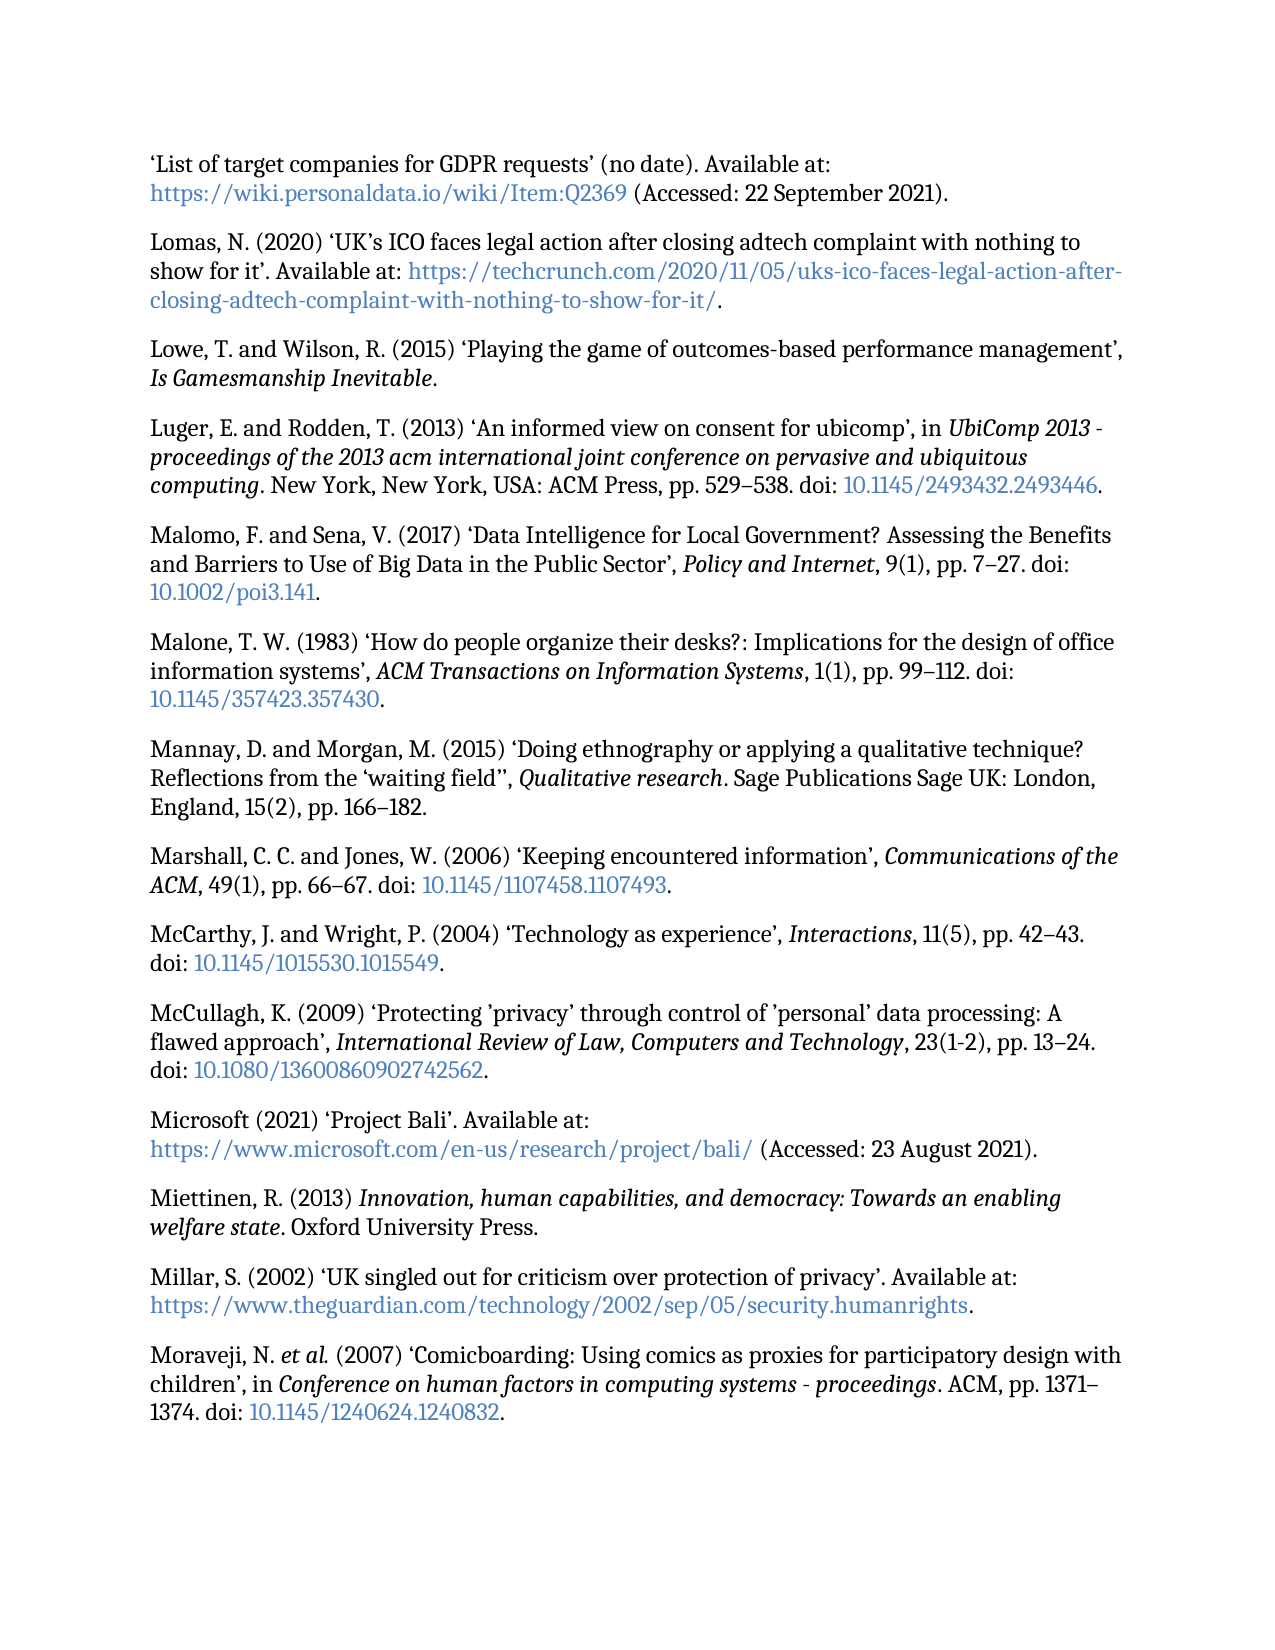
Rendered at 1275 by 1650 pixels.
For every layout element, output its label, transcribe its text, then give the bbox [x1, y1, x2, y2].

text Malomo, F. and Sena, V. (2017) ‘Data Intelligence for Local Government? Assessing the Benefits and Barriers to Use of Big Data in the Public Sector’, Policy and Internet, 9(1), pp. 7–27. doi: 10.1002/poi3.141. [150, 521, 1125, 607]
text McCarthy, J. and Wright, P. (2004) ‘Technology as experience’, Interactions, 11(5), pp. 42–43. doi: 10.1145/1015530.1015549. [150, 920, 1125, 978]
text Marshall, C. C. and Jones, W. (2006) ‘Keeping encountered information’, Communications of the ACM, 49(1), pp. 66–67. doi: 10.1145/1107458.1107493. [150, 842, 1125, 899]
text Lowe, T. and Wilson, R. (2015) ‘Playing the game of outcomes-based performance management’, Is Gamesmanship Inevitable. [150, 335, 1125, 393]
text Millar, S. (2002) ‘UK singled out for criticism over protection of privacy’. Available at: https://www.theguardian.com/technology/2002/sep/05/security.humanrights. [150, 1262, 1125, 1320]
text McCullagh, K. (2009) ‘Protecting ’privacy’ through control of ’personal’ data processing: A flawed approach’, International Review of Law, Computers and Technology, 23(1-2), pp. 13–24. doi: 10.1080/13600860902742562. [150, 999, 1125, 1085]
text Moraveji, N. et al. (2007) ‘Comicboarding: Using comics as proxies for participatory design with children’, in Conference on human factors in computing systems - proceedings. ACM, pp. 1371–1374. doi: 10.1145/1240624.1240832. [150, 1341, 1125, 1427]
text Microsoft (2021) ‘Project Bali’. Available at: https://www.microsoft.com/en-us/research/project/bali/ (Accessed: 23 August 2021). [150, 1106, 1125, 1163]
text Miettinen, R. (2013) Innovation, human capabilities, and democracy: Towards an enabling welfare state. Oxford University Press. [150, 1184, 1125, 1242]
text Luger, E. and Rodden, T. (2013) ‘An informed view on consent for ubicomp’, in UbiComp 2013 - proceedings of the 2013 acm international joint conference on pervasive and ubiquitous computing. New York, New York, USA: ACM Press, pp. 529–538. doi: 10.1145/2493432.2493446. [150, 414, 1125, 500]
text ‘List of target companies for GDPR requests’ (no date). Available at: https://wiki.personaldata.io/wiki/Item:Q2369 (Accessed: 22 September 2021). [150, 150, 1125, 207]
text Mannay, D. and Morgan, M. (2015) ‘Doing ethnography or applying a qualitative technique? Reflections from the ‘waiting field’’, Qualitative research. Sage Publications Sage UK: London, England, 15(2), pp. 166–182. [150, 735, 1125, 821]
text Malone, T. W. (1983) ‘How do people organize their desks?: Implications for the design of office information systems’, ACM Transactions on Information Systems, 1(1), pp. 99–112. doi: 10.1145/357423.357430. [150, 628, 1125, 714]
text Lomas, N. (2020) ‘UK’s ICO faces legal action after closing adtech complaint with nothing to show for it’. Available at: https://techcrunch.com/2020/11/05/uks-ico-faces-legal-action-after-closing-adtech-complaint-with-nothing-to-show-for-it/. [150, 228, 1125, 314]
